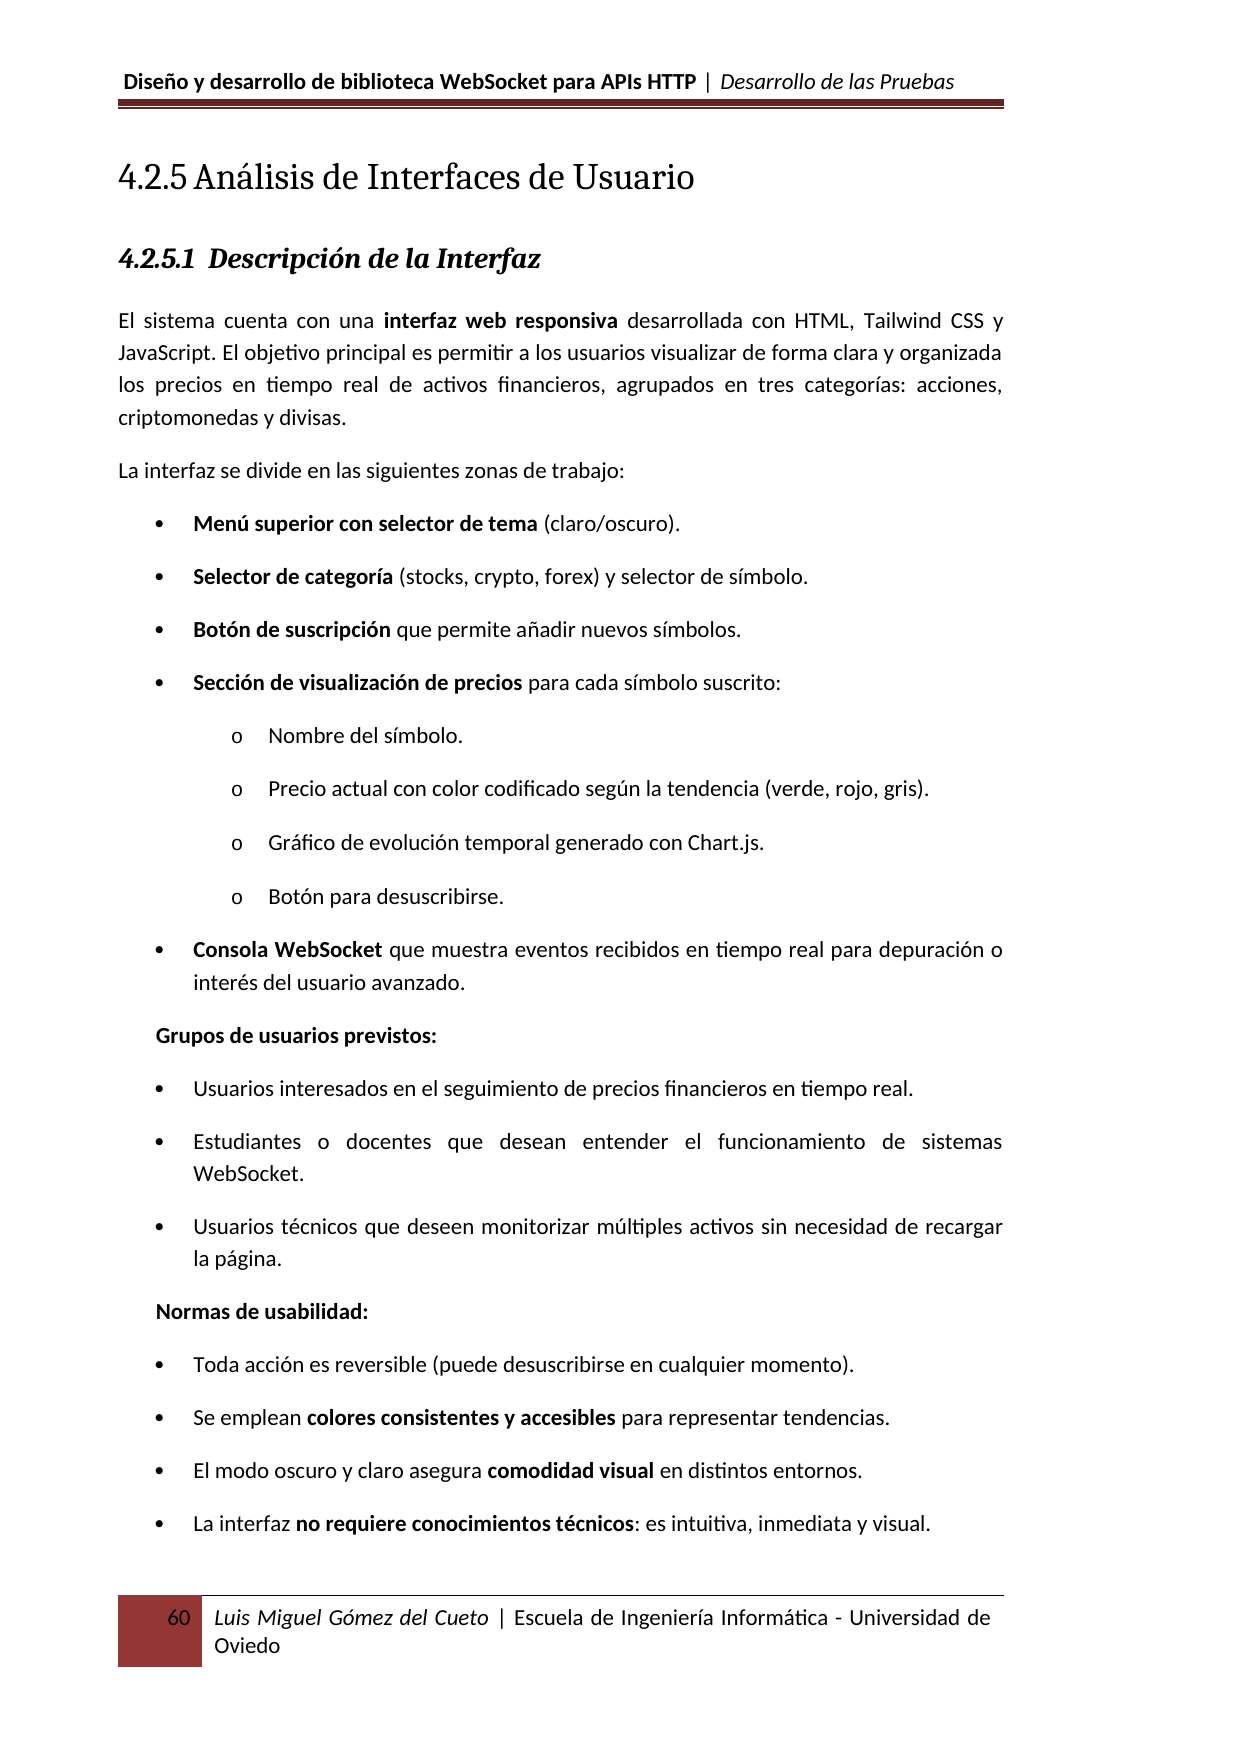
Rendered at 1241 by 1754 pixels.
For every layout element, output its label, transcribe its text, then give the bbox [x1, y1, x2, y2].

list Nombre del símbolo. [231, 721, 1004, 749]
list Usuarios interesados en el seguimiento de precios financieros en tiempo real. [156, 1074, 1004, 1102]
text El sistema cuenta con una interfaz web responsiva desarrollada con HTML, Tailwind CSS y JavaScript. El objetivo principal es permitir a los usuarios visualizar de forma clara y organizada los precios en tiempo real de activos financieros, agrupados en tres categorías: acciones, criptomonedas y divisas. [118, 306, 1004, 431]
list Botón de suscripción que permite añadir nuevos símbolos. [156, 615, 1004, 643]
text La interfaz se divide en las siguientes zonas de trabajo: [118, 456, 1004, 484]
list Precio actual con color codificado según la tendencia (verde, rojo, gris). [231, 774, 1004, 803]
subtitle Análisis de Interfaces de Usuario [118, 156, 1004, 199]
list El modo oscuro y claro asegura comodidad visual en distintos entornos. [156, 1456, 1004, 1484]
text Grupos de usuarios previstos: [156, 1021, 1004, 1049]
list Toda acción es reversible (puede desuscribirse en cualquier momento). [156, 1350, 1004, 1378]
subtitle Descripción de la Interfaz [118, 243, 1004, 276]
list Selector de categoría (stocks, crypto, forex) y selector de símbolo. [156, 562, 1004, 590]
list Gráfico de evolución temporal generado con Chart.js. [231, 828, 1004, 857]
list Sección de visualización de precios para cada símbolo suscrito: [156, 668, 1004, 696]
text Normas de usabilidad: [156, 1297, 1004, 1325]
list Usuarios técnicos que deseen monitorizar múltiples activos sin necesidad de recargar la página. [156, 1212, 1004, 1272]
list Menú superior con selector de tema (claro/oscuro). [156, 509, 1004, 537]
list Botón para desuscribirse. [231, 882, 1004, 910]
list La interfaz no requiere conocimientos técnicos: es intuitiva, inmediata y visual. [156, 1509, 1004, 1537]
list Se emplean colores consistentes y accesibles para representar tendencias. [156, 1403, 1004, 1431]
list Consola WebSocket que muestra eventos recibidos en tiempo real para depuración o interés del usuario avanzado. [156, 936, 1004, 996]
list Estudiantes o docentes que desean entender el funcionamiento de sistemas WebSocket. [156, 1127, 1004, 1187]
